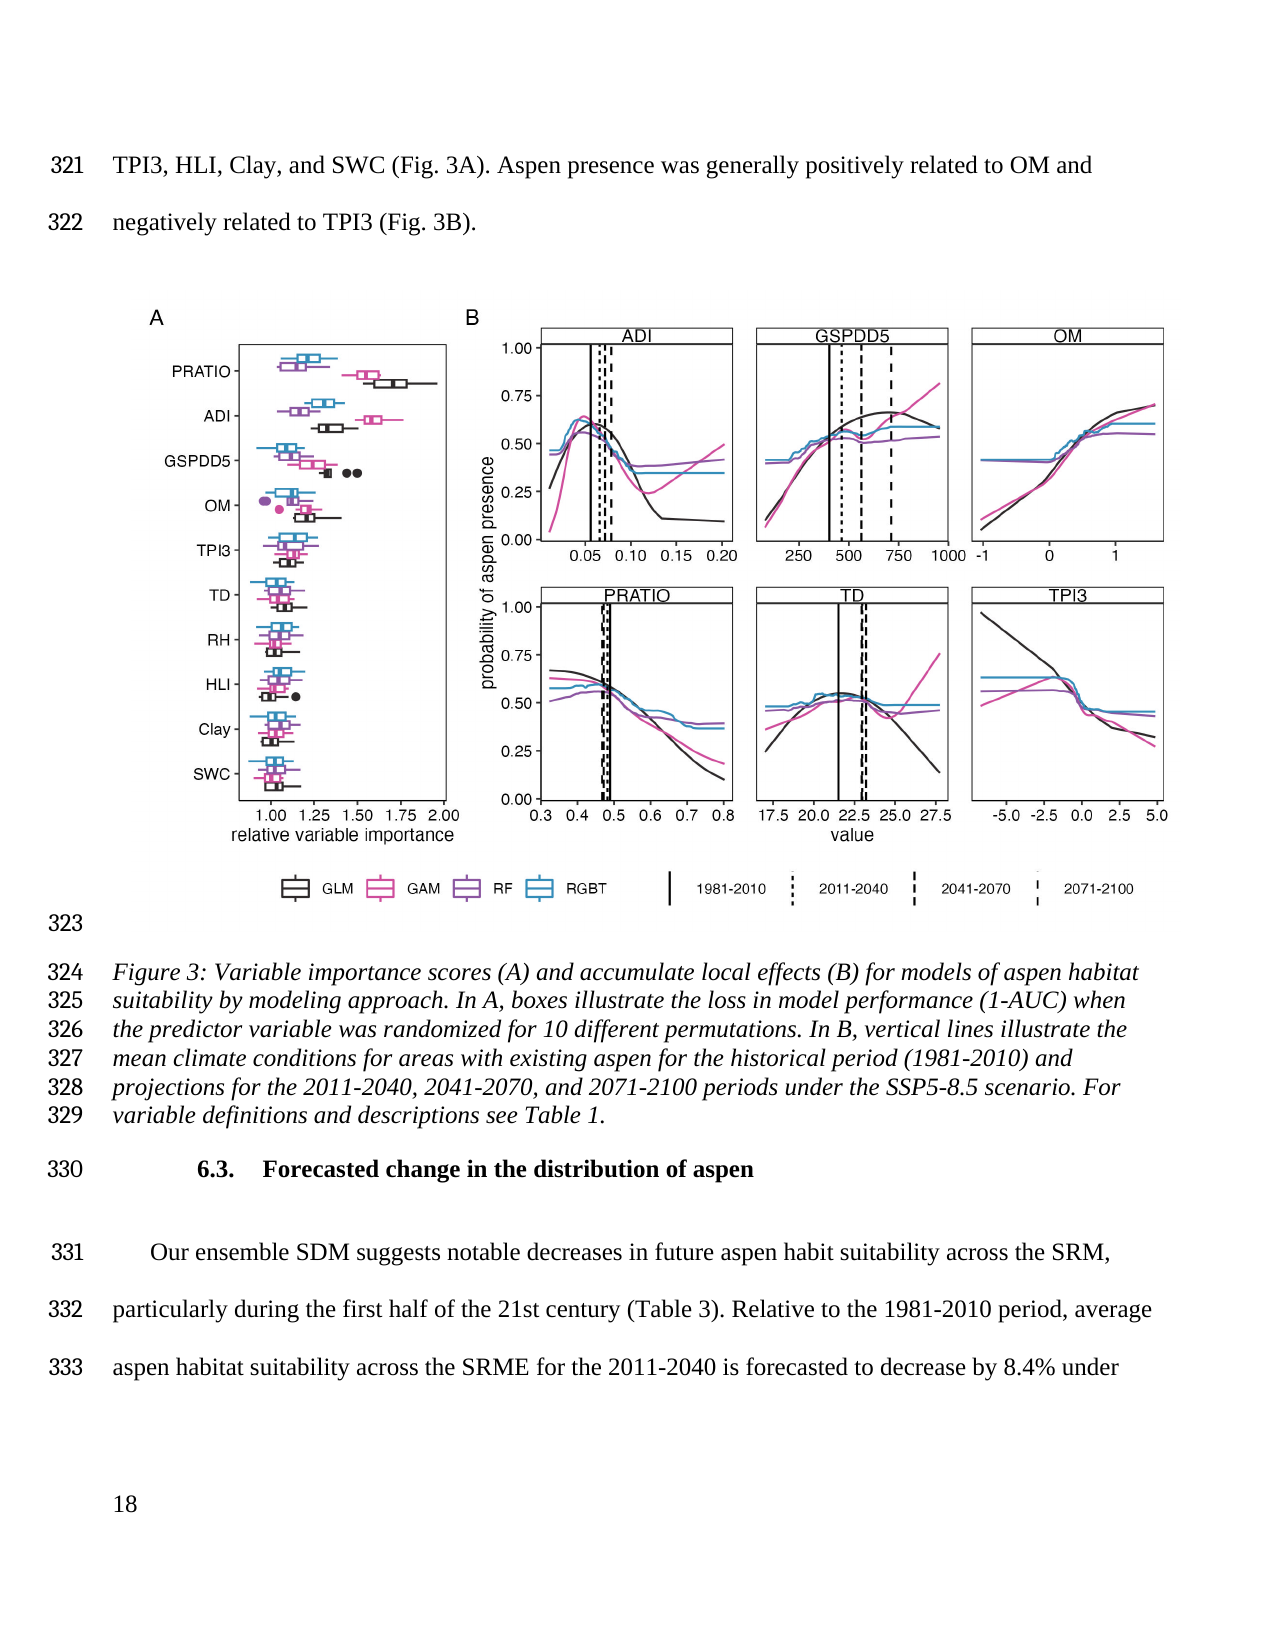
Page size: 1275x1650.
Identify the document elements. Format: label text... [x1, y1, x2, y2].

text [112, 1237, 1162, 1380]
subtitle Forecasted change in the distribution of aspen [159, 1154, 1162, 1183]
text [112, 150, 1162, 236]
text Figure 3: Variable importance scores (A) and accumulate local effects (B) for models of aspen habitat suitability by modeling approach. In A, boxes illustrate the loss in model performance (1-AUC) when the predictor variable was randomized for 10 different permutations. In B, vertical lines illustrate the mean climate conditions for areas with existing aspen for the historical period (1981-2010) and projections for the 2011-2040, 2041-2070, and 2071-2100 periods under the SSP5-8.5 scenario. For variable definitions and descriptions see Table 1. [112, 957, 1162, 1129]
picture [131, 290, 1182, 932]
